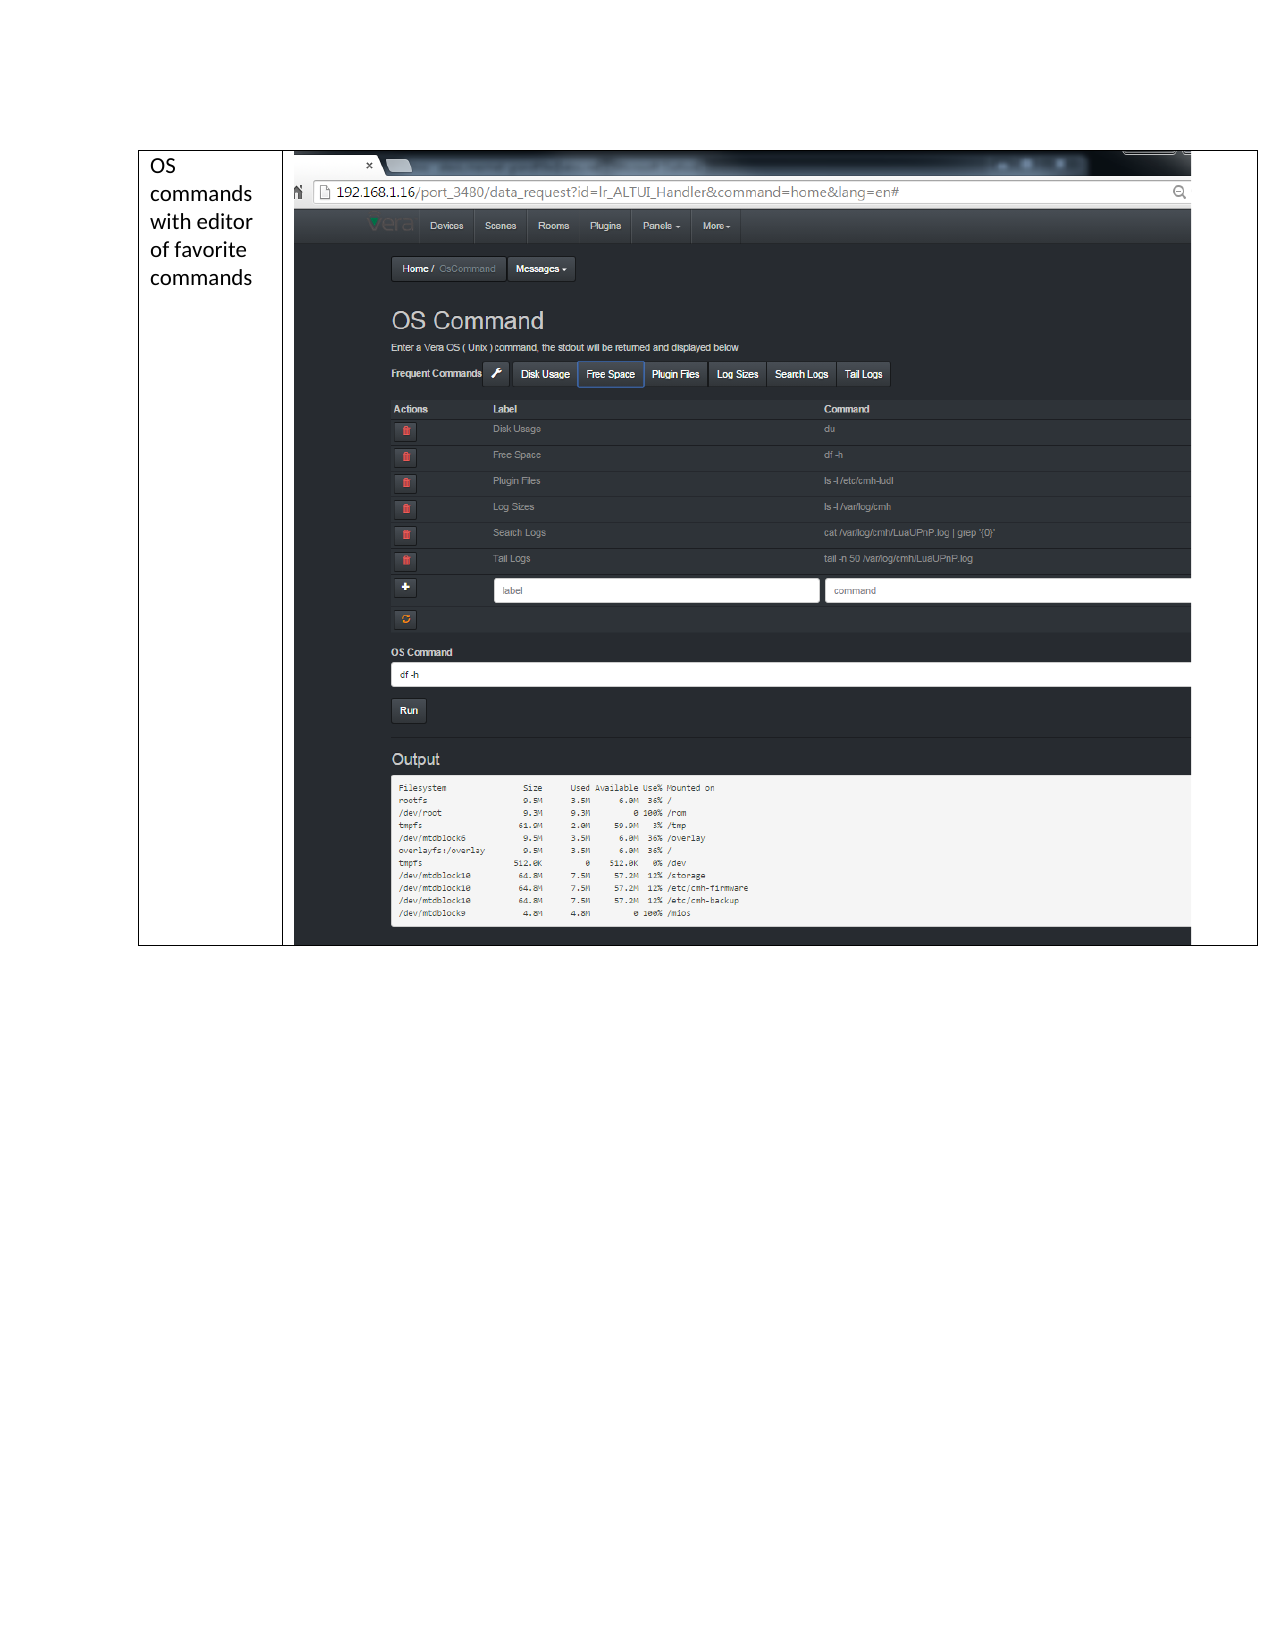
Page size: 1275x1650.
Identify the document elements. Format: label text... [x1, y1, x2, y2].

table_cell [1192, 151, 1257, 944]
table_cell [283, 151, 294, 944]
picture [294, 151, 1192, 945]
table_cell OS commands with editor of favorite commands [139, 151, 282, 944]
